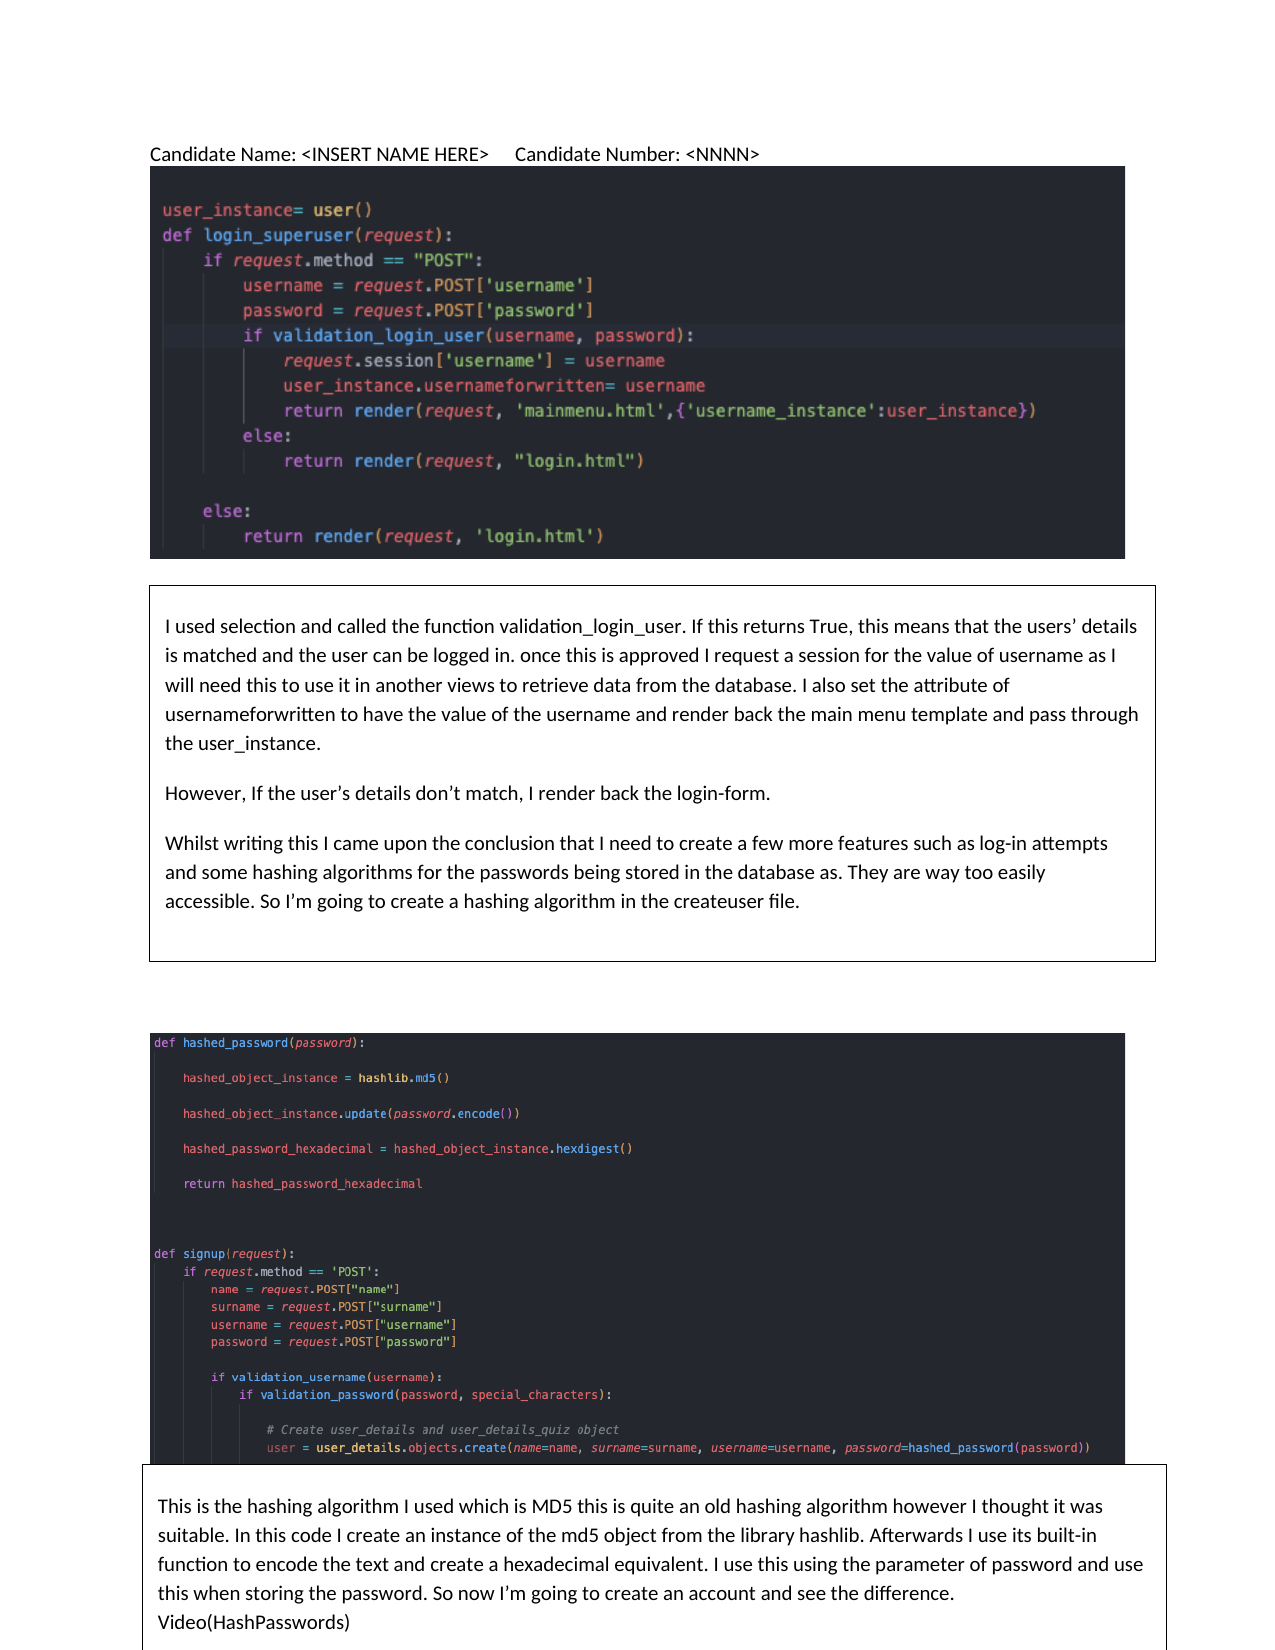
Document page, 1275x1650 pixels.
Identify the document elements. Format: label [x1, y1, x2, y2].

picture [150, 166, 1125, 559]
picture [150, 1033, 1125, 1464]
